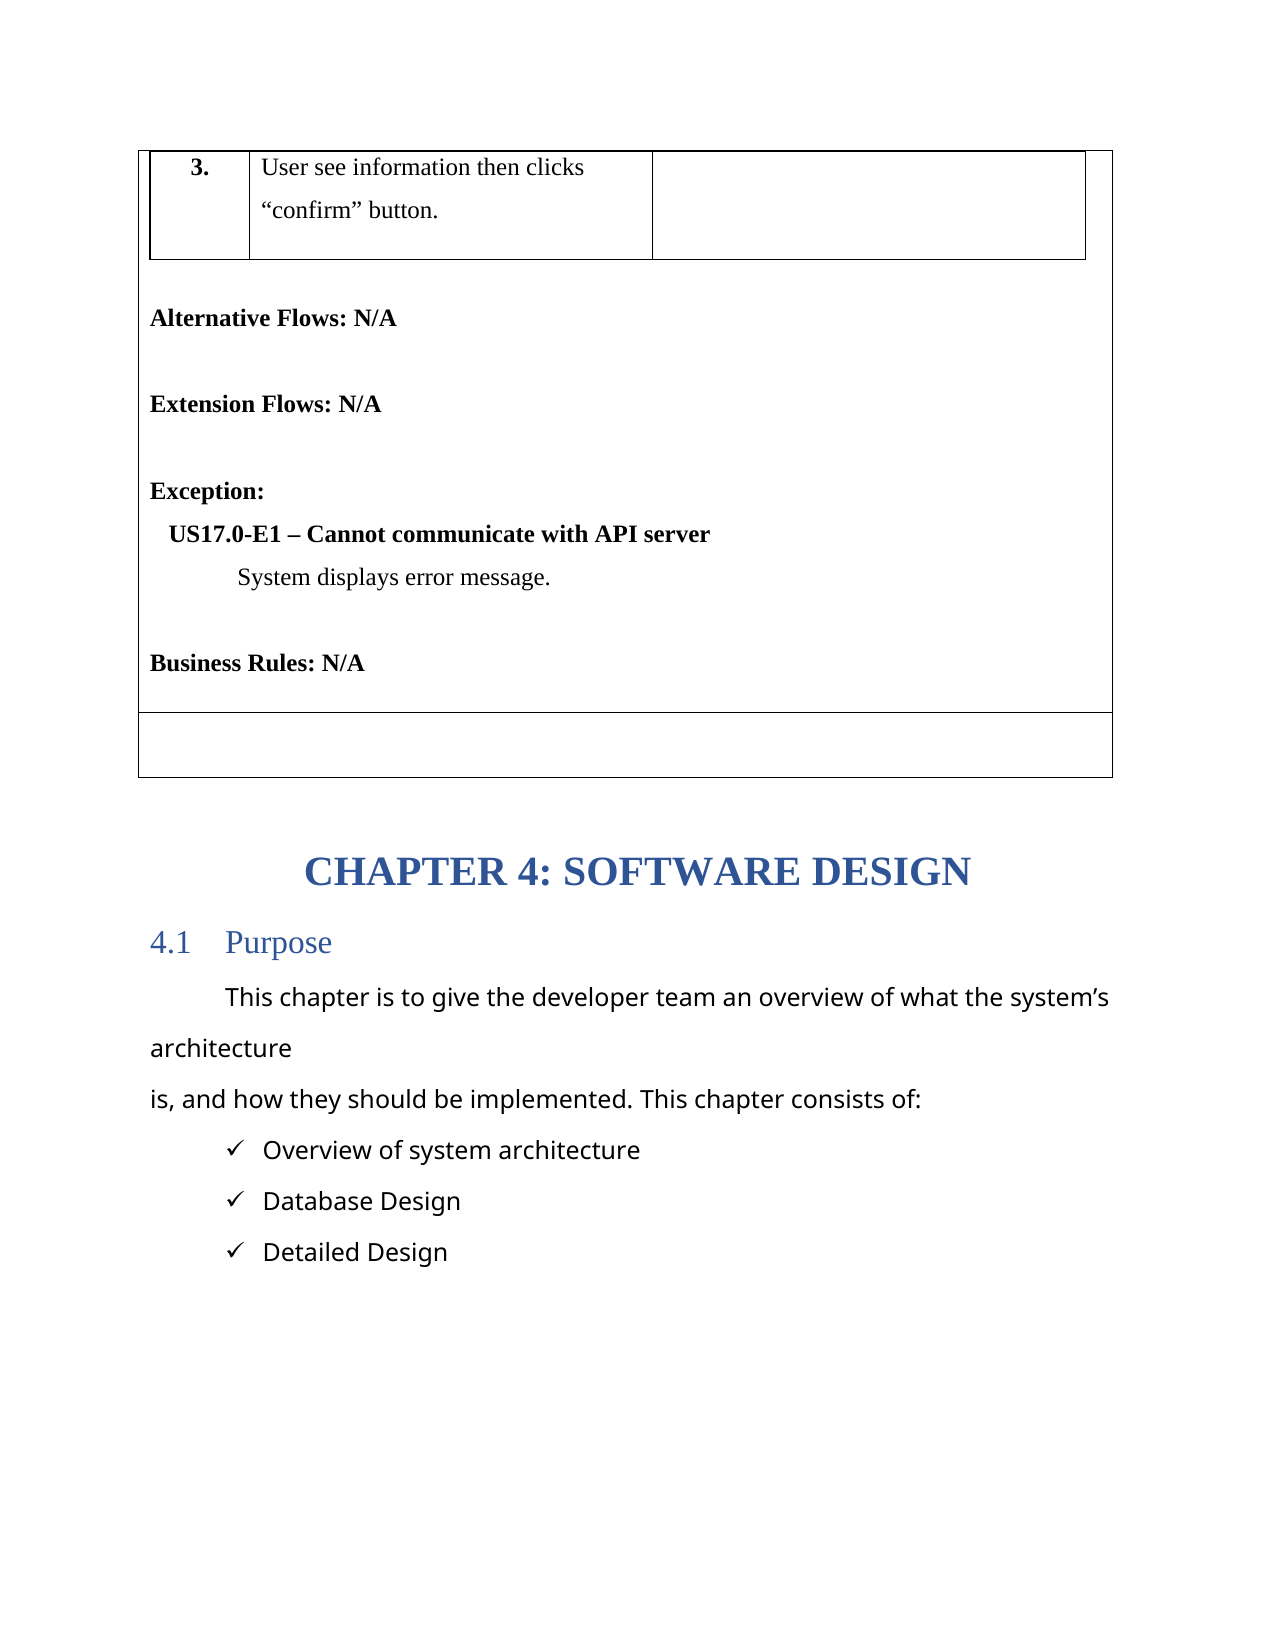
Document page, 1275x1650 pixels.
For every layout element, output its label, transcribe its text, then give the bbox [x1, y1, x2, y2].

subtitle Purpose [150, 922, 1125, 961]
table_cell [139, 151, 1112, 712]
list This chapter is to give the developer team an overview of what the system’s architecture is, and how they should be implemented. This chapter consists of: [150, 980, 1125, 1116]
list Detailed Design [225, 1235, 1125, 1269]
list Overview of system architecture [225, 1133, 1125, 1167]
table_cell [139, 713, 1112, 777]
list Database Design [225, 1184, 1125, 1218]
subtitle CHAPTER 4: SOFTWARE DESIGN [150, 846, 1125, 894]
